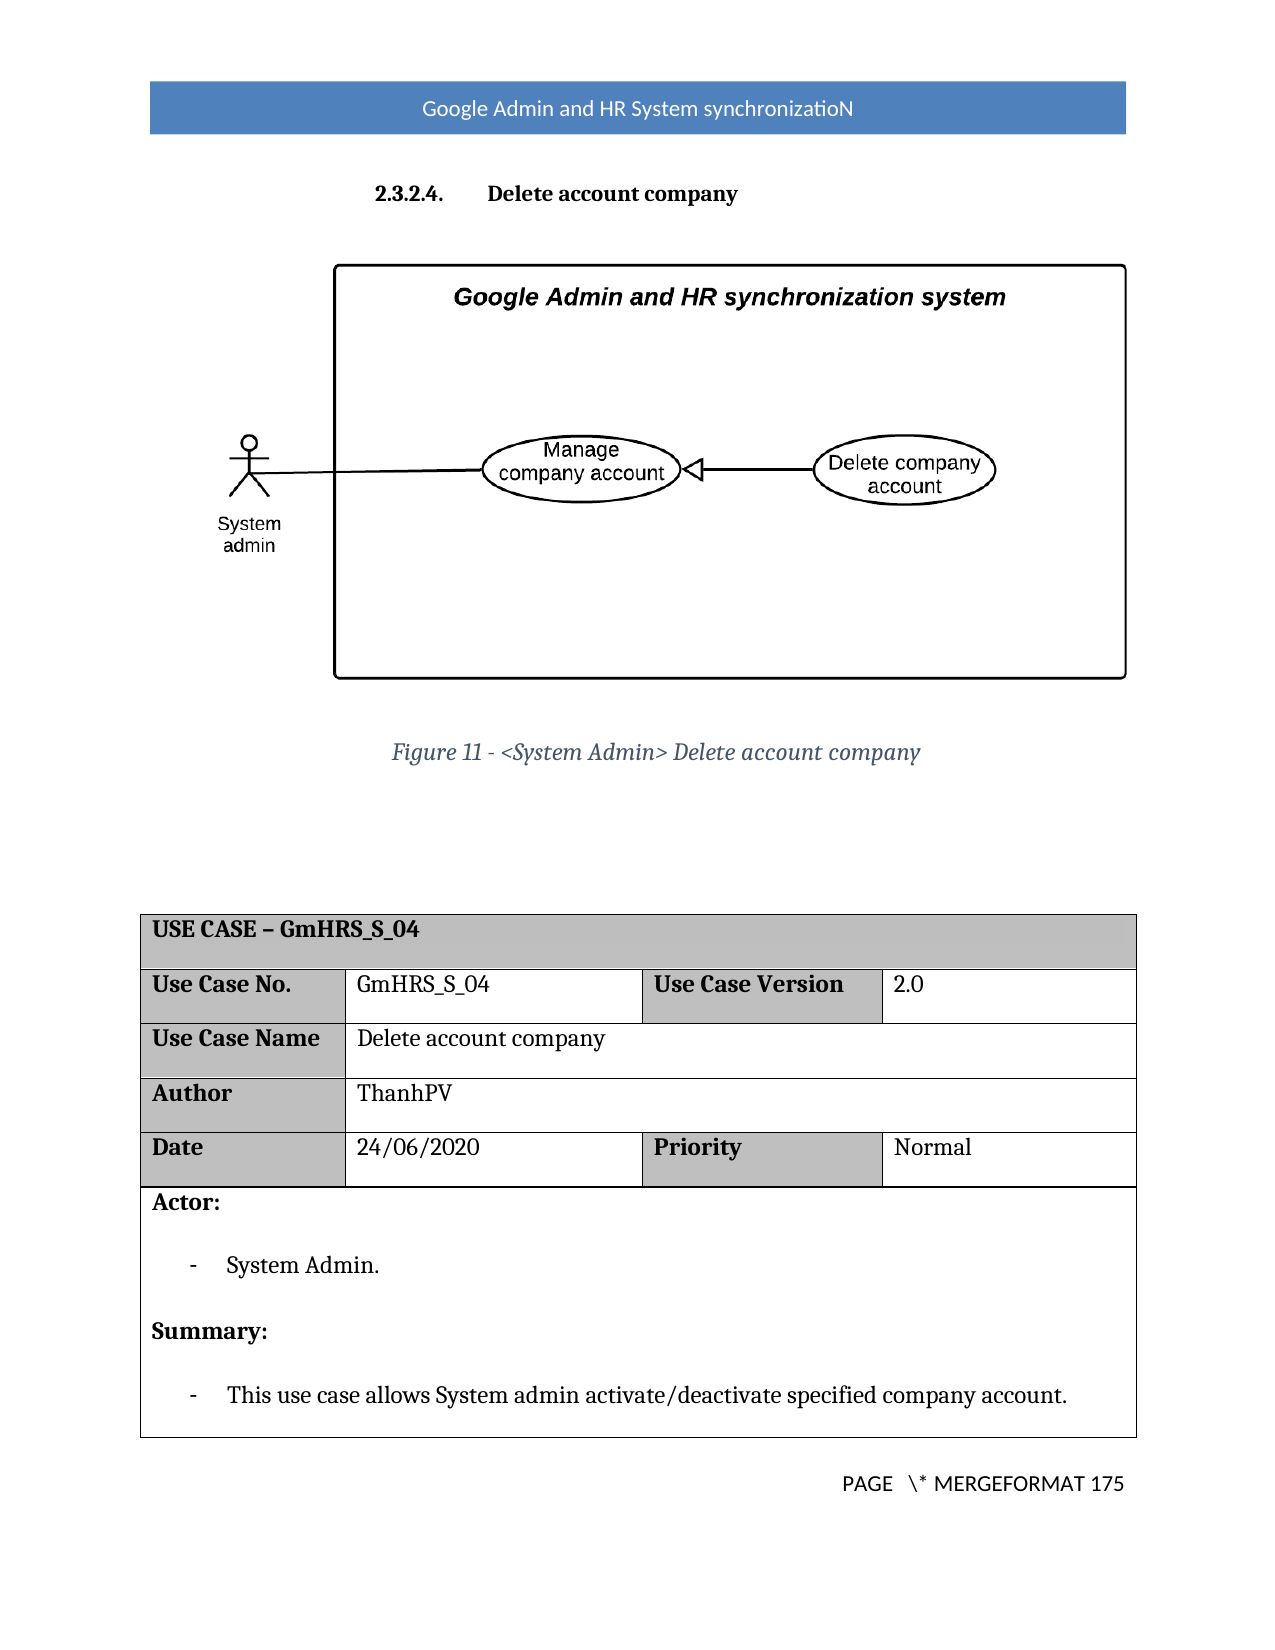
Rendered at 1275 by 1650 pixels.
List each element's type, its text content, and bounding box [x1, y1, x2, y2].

table_cell Date [141, 1133, 345, 1186]
table_cell Use Case No. [141, 970, 345, 1023]
table_cell Use Case Name [141, 1024, 345, 1077]
table_cell ThanhPV [346, 1079, 1136, 1132]
picture [187, 240, 1163, 705]
table_cell 2.0 [883, 970, 1136, 1023]
table_cell Normal [883, 1133, 1136, 1186]
table_cell Use Case Version [643, 970, 882, 1023]
table_cell Author [141, 1079, 345, 1132]
table_cell Priority [643, 1133, 882, 1186]
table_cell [141, 1188, 1136, 1437]
subtitle Delete account company [375, 181, 1125, 207]
table_cell Delete account company [346, 1024, 1136, 1077]
text Figure 11 - <System Admin> Delete account company [187, 738, 1125, 767]
table_header USE CASE – GmHRS_S_04 [141, 915, 1136, 968]
table_cell GmHRS_S_04 [346, 970, 642, 1023]
table_cell 24/06/2020 [346, 1133, 642, 1186]
